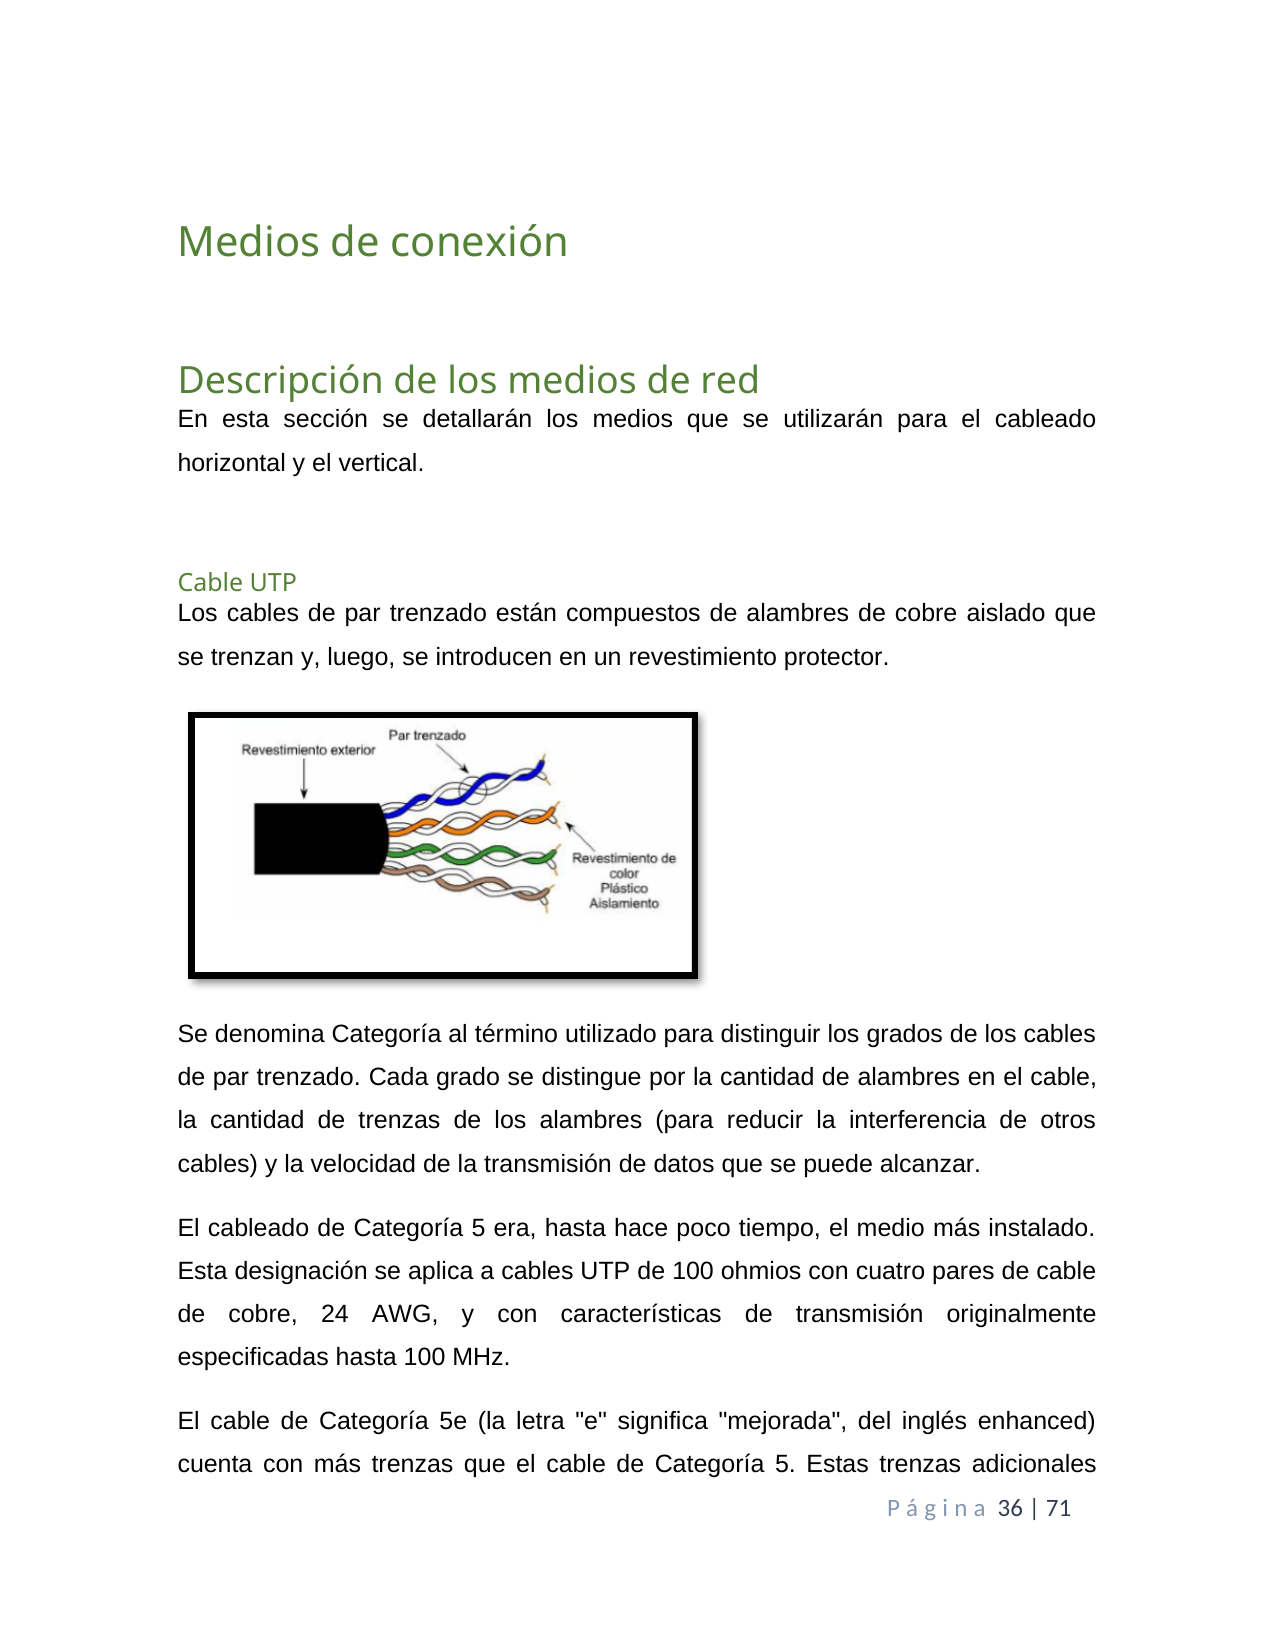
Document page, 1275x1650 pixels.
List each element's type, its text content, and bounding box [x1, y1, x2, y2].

subtitle Descripción de los medios de red [177, 353, 1098, 404]
text Medios de conexión [177, 212, 1098, 268]
text Los cables de par trenzado están compuestos de alambres de cobre aislado que se trenzan y, luego, se introducen en un revestimiento protector. [177, 598, 1098, 670]
text Se denomina Categoría al término utilizado para distinguir los grados de los cables de par trenzado. Cada grado se distingue por la cantidad de alambres en el cable, la cantidad de trenzas de los alambres (para reducir la interferencia de otros cables) y la velocidad de la transmisión de datos que se puede alcanzar. [177, 1019, 1098, 1177]
subtitle Cable UTP [177, 564, 1098, 598]
text En esta sección se detallarán los medios que se utilizarán para el cableado horizontal y el vertical. [177, 404, 1098, 476]
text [177, 1406, 1098, 1478]
picture [195, 718, 692, 972]
text El cableado de Categoría 5 era, hasta hace poco tiempo, el medio más instalado. Esta designación se aplica a cables UTP de 100 ohmios con cuatro pares de cable de cobre, 24 AWG, y con características de transmisión originalmente especificadas hasta 100 MHz. [177, 1212, 1098, 1371]
